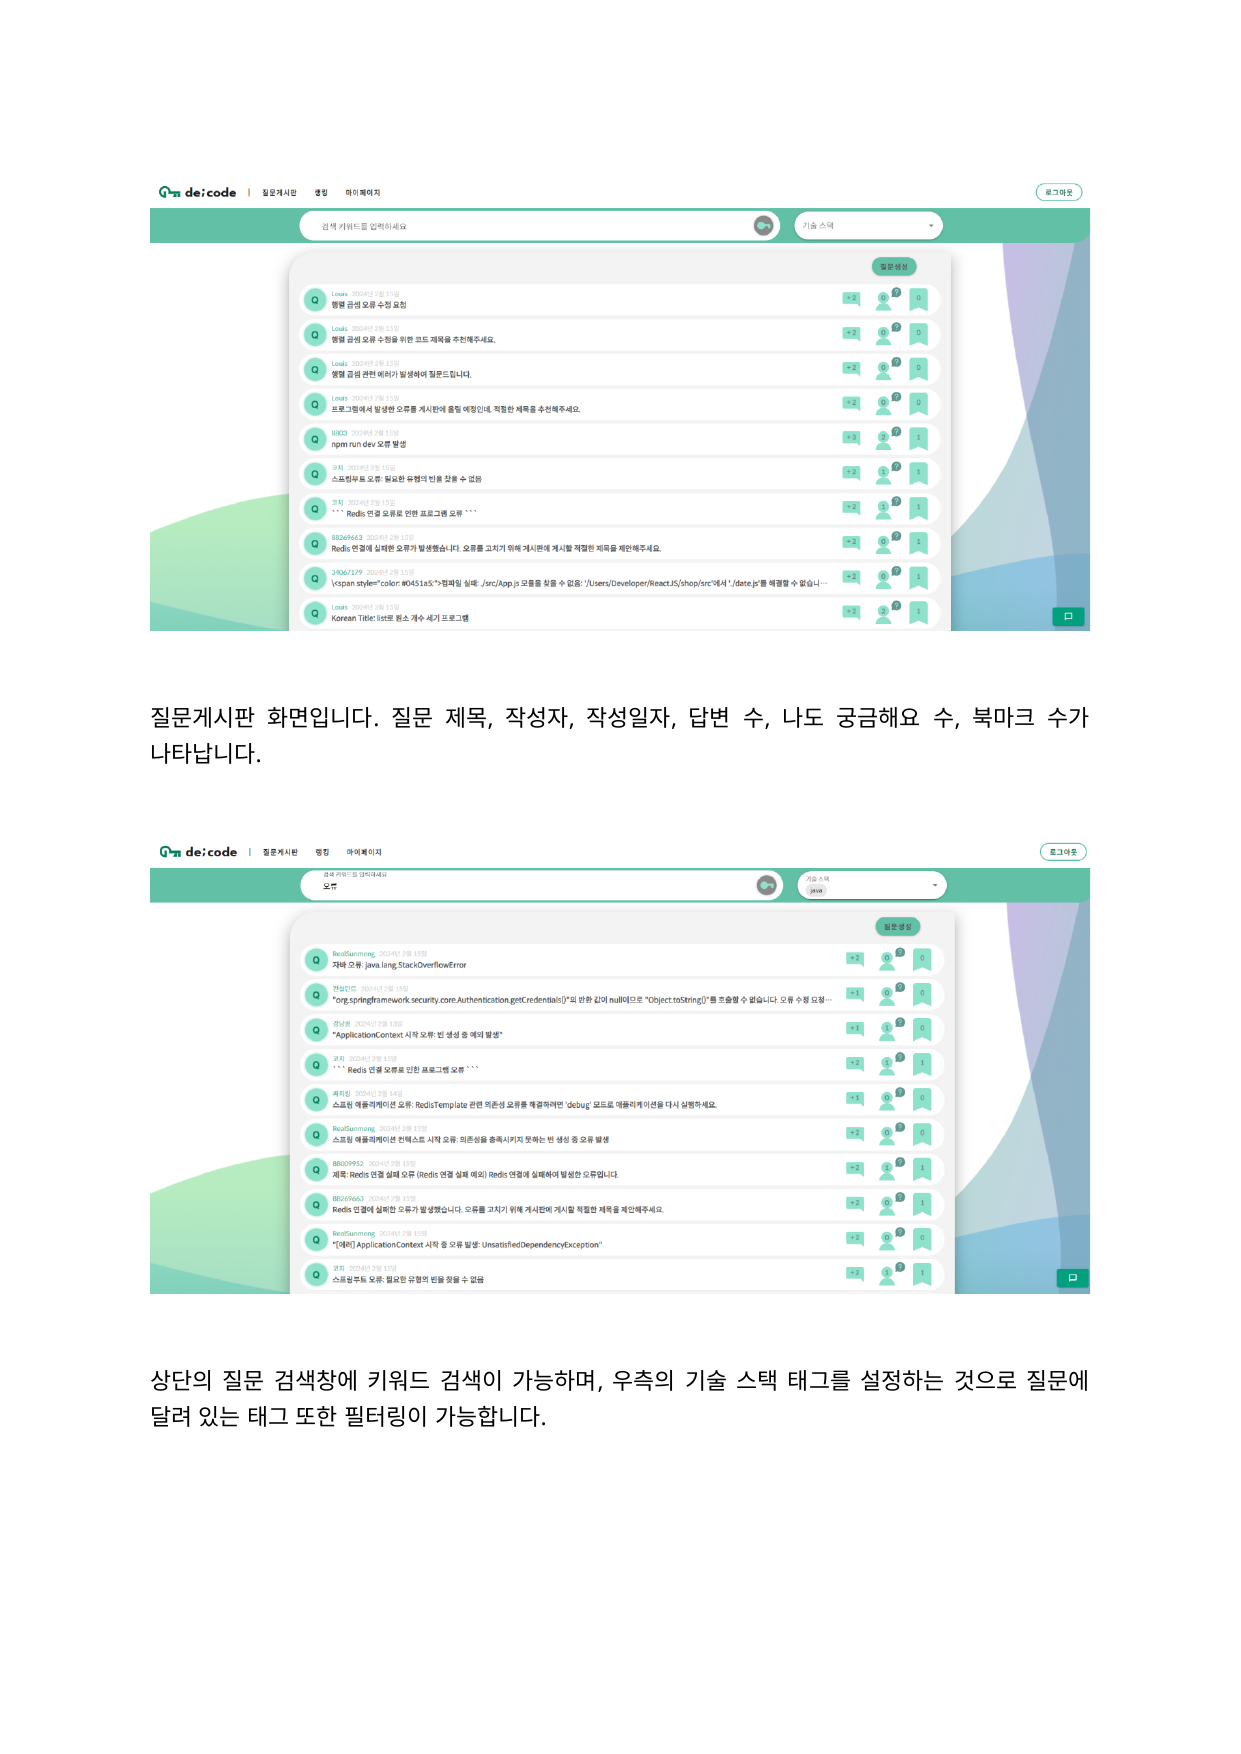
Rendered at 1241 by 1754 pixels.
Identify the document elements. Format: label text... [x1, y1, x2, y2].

picture [150, 838, 1091, 1294]
picture [150, 177, 1091, 631]
text 상단의 질문 검색창에 키워드 검색이 가능하며, 우측의 기술 스택 태그를 설정하는 것으로 질문에 달려 있는 태그 또한 필터링이 가능합니다. [150, 1363, 1090, 1432]
text 질문게시판 화면입니다. 질문 제목, 작성자, 작성일자, 답변 수, 나도 궁금해요 수, 북마크 수가 나타납니다. [150, 699, 1090, 769]
